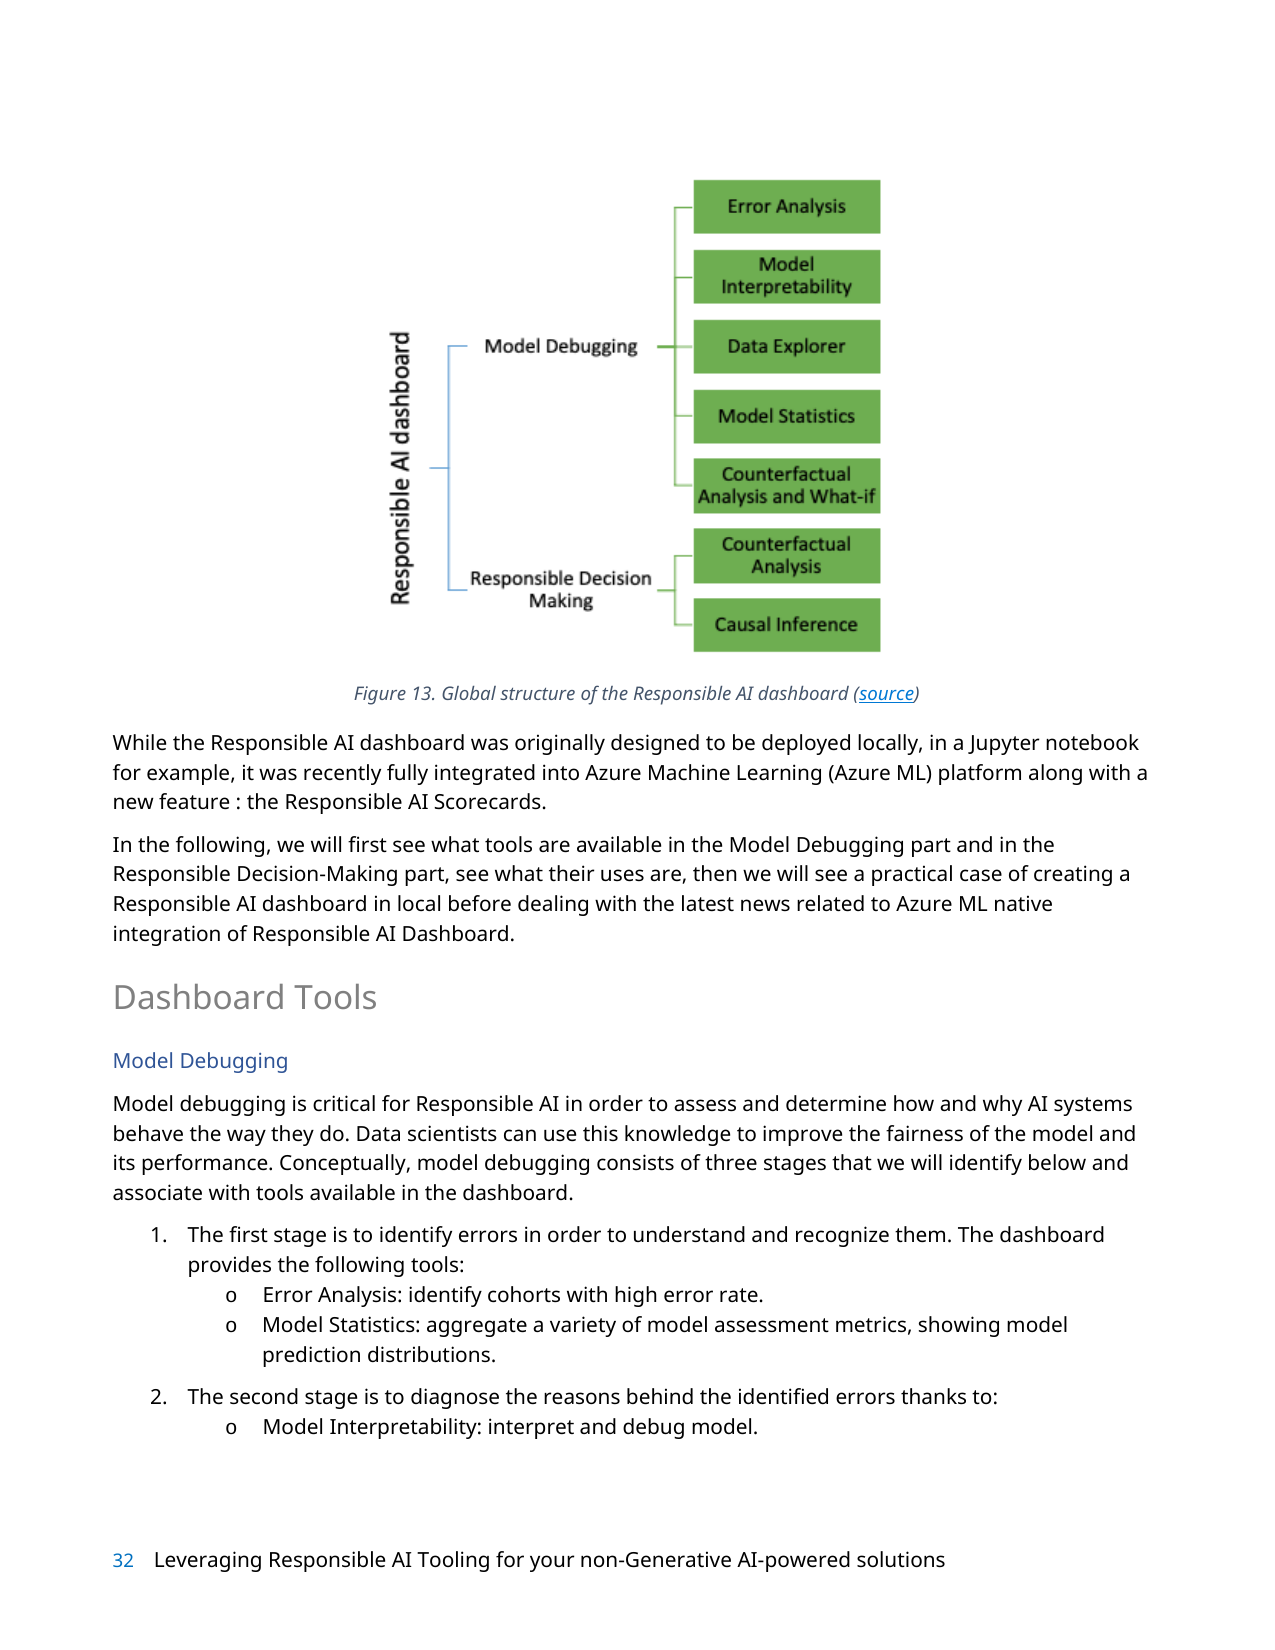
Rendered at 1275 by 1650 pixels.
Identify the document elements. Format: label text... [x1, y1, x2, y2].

subtitle Dashboard Tools [112, 974, 1162, 1019]
text Figure 22. Global structure of the Responsible AI dashboard (source) [112, 680, 1162, 706]
list The second stage is to diagnose the reasons behind the identified errors thanks to: [150, 1382, 1162, 1411]
picture [380, 150, 896, 667]
list The first stage is to identify errors in order to understand and recognize them. The dashboard provides the following tools: [150, 1221, 1162, 1279]
list Error Analysis: identify cohorts with high error rate. [225, 1280, 1162, 1309]
subtitle Model Debugging [112, 1047, 1162, 1075]
list Model Statistics: aggregate a variety of model assessment metrics, showing model prediction distributions. [225, 1310, 1162, 1368]
list Model Interpretability: interpret and debug model. [225, 1412, 1162, 1441]
text Model debugging is critical for Responsible AI in order to assess and determine how and why AI systems behave the way they do. Data scientists can use this knowledge to improve the fairness of the model and its performance. Conceptually, model debugging consists of three stages that we will identify below and associate with tools available in the dashboard. [112, 1089, 1162, 1207]
text While the Responsible AI dashboard was originally designed to be deployed locally, in a Jupyter notebook for example, it was recently fully integrated into Azure Machine Learning (Azure ML) platform along with a new feature : the Responsible AI Scorecards. [112, 728, 1162, 816]
text In the following, we will first see what tools are available in the Model Debugging part and in the Responsible Decision-Making part, see what their uses are, then we will see a practical case of creating a Responsible AI dashboard in local before dealing with the latest news related to Azure ML native integration of Responsible AI Dashboard. [112, 830, 1162, 948]
